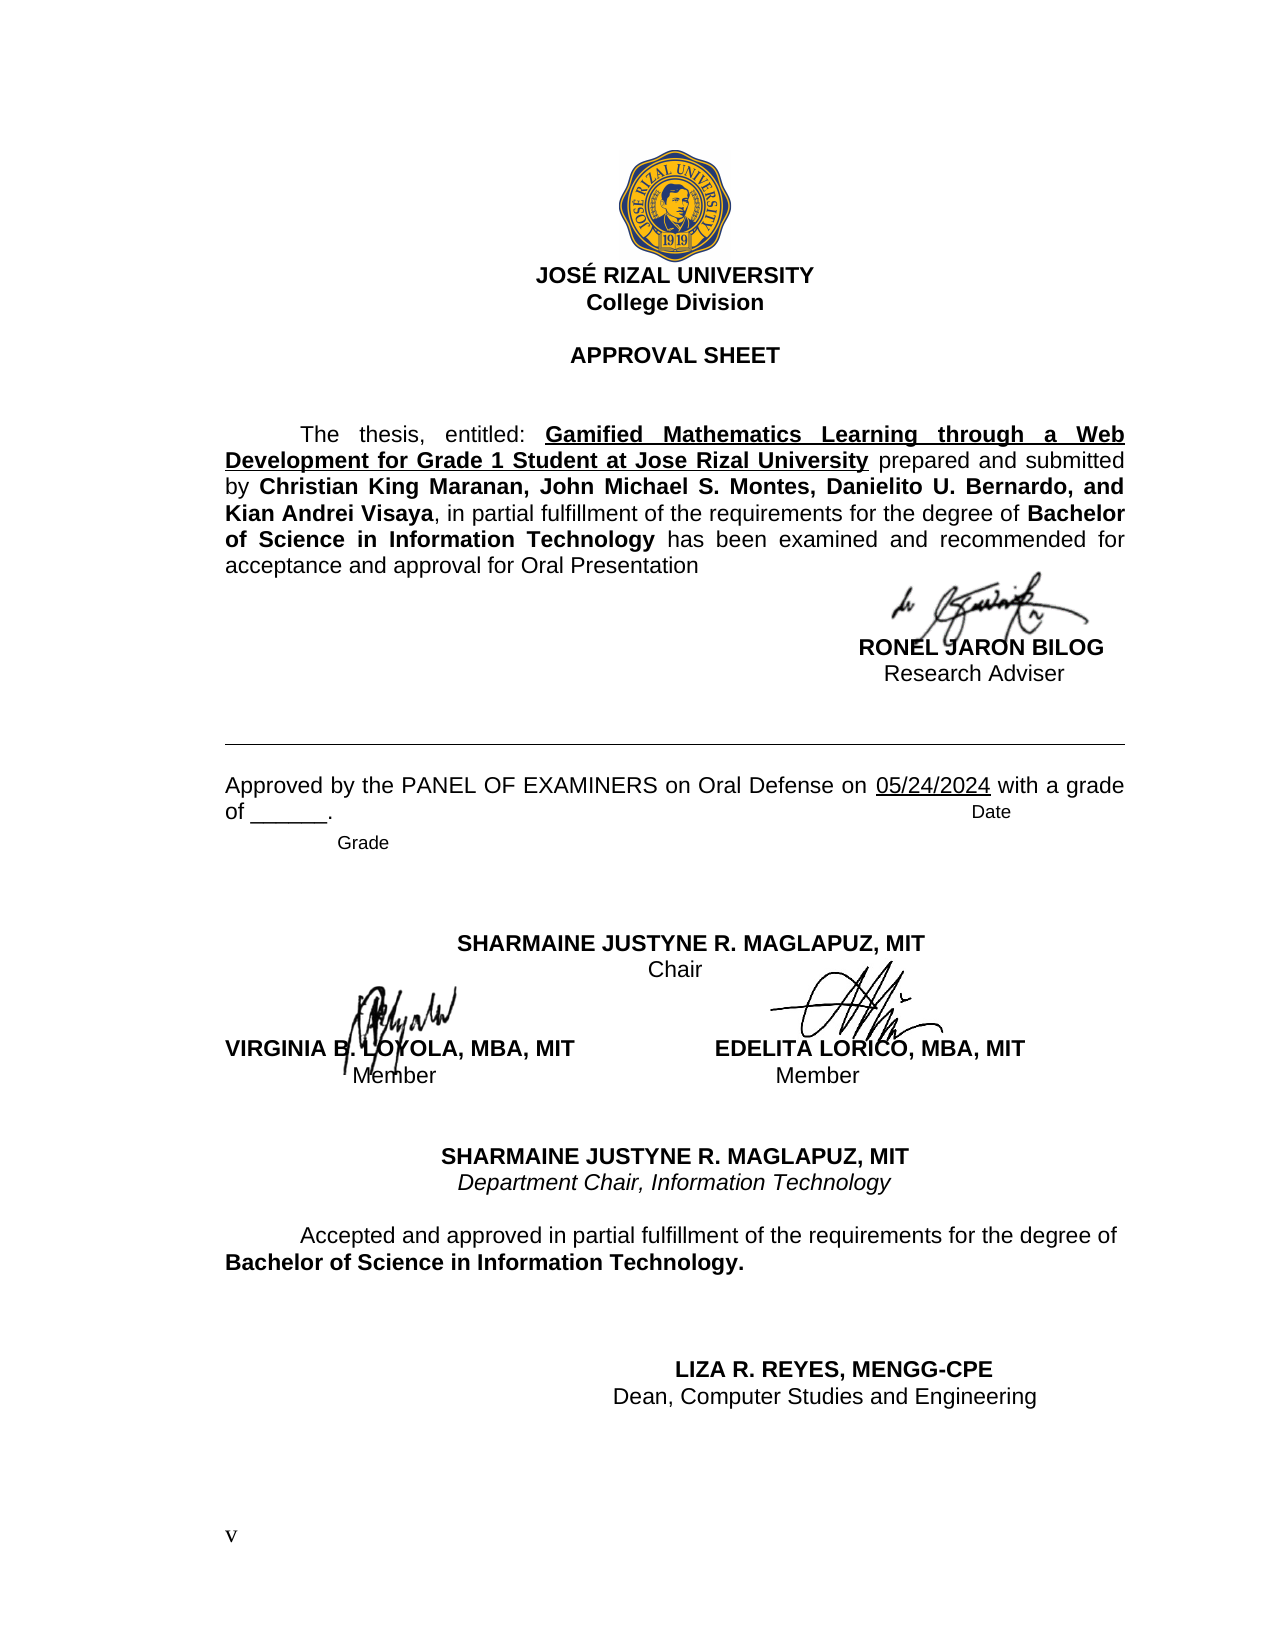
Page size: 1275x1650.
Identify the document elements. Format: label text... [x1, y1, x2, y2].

text LIZA R. REYES, MENGG-CPE [225, 1356, 1125, 1383]
text Department Chair, Information Technology [225, 1169, 1125, 1196]
text SHARMAINE JUSTYNE R. MAGLAPUZ, MIT [225, 930, 1125, 956]
text RONEL JARON BILOG [225, 634, 1125, 660]
text College Division [225, 289, 1125, 315]
text Dean, Computer Studies and Engineering [225, 1383, 1125, 1409]
text The thesis, entitled: Gamified Mathematics Learning through a Web Development for Grade 1 Student at Jose Rizal University prepared and submitted by Christian King Maranan, John Michael S. Montes, Danielito U. Bernardo, and Kian Andrei Visaya, in partial fulfillment of the requirements for the degree of Bachelor of Science in Information Technology has been examined and recommended for acceptance and approval for Oral Presentation [225, 421, 1125, 579]
text Chair [225, 956, 1125, 982]
text Approved by the PANEL OF EXAMINERS on Oral Defense on 05/24/2024 with a grade of ______. [225, 772, 1125, 824]
text SHARMAINE JUSTYNE R. MAGLAPUZ, MIT [225, 1143, 1125, 1169]
text Accepted and approved in partial fulfillment of the requirements for the degree of Bachelor of Science in Information Technology. [225, 1222, 1125, 1275]
text Research Adviser [225, 660, 1125, 687]
text JOSÉ RIZAL UNIVERSITY [225, 262, 1125, 289]
text VIRGINIA B. LOYOLA, MBA, MIT EDELITA LORICO, MBA, MIT [225, 1035, 1125, 1062]
text Member Member [225, 1062, 1125, 1088]
picture [876, 579, 1093, 634]
picture [753, 982, 990, 1035]
text APPROVAL SHEET [225, 342, 1125, 368]
picture [263, 982, 476, 1035]
